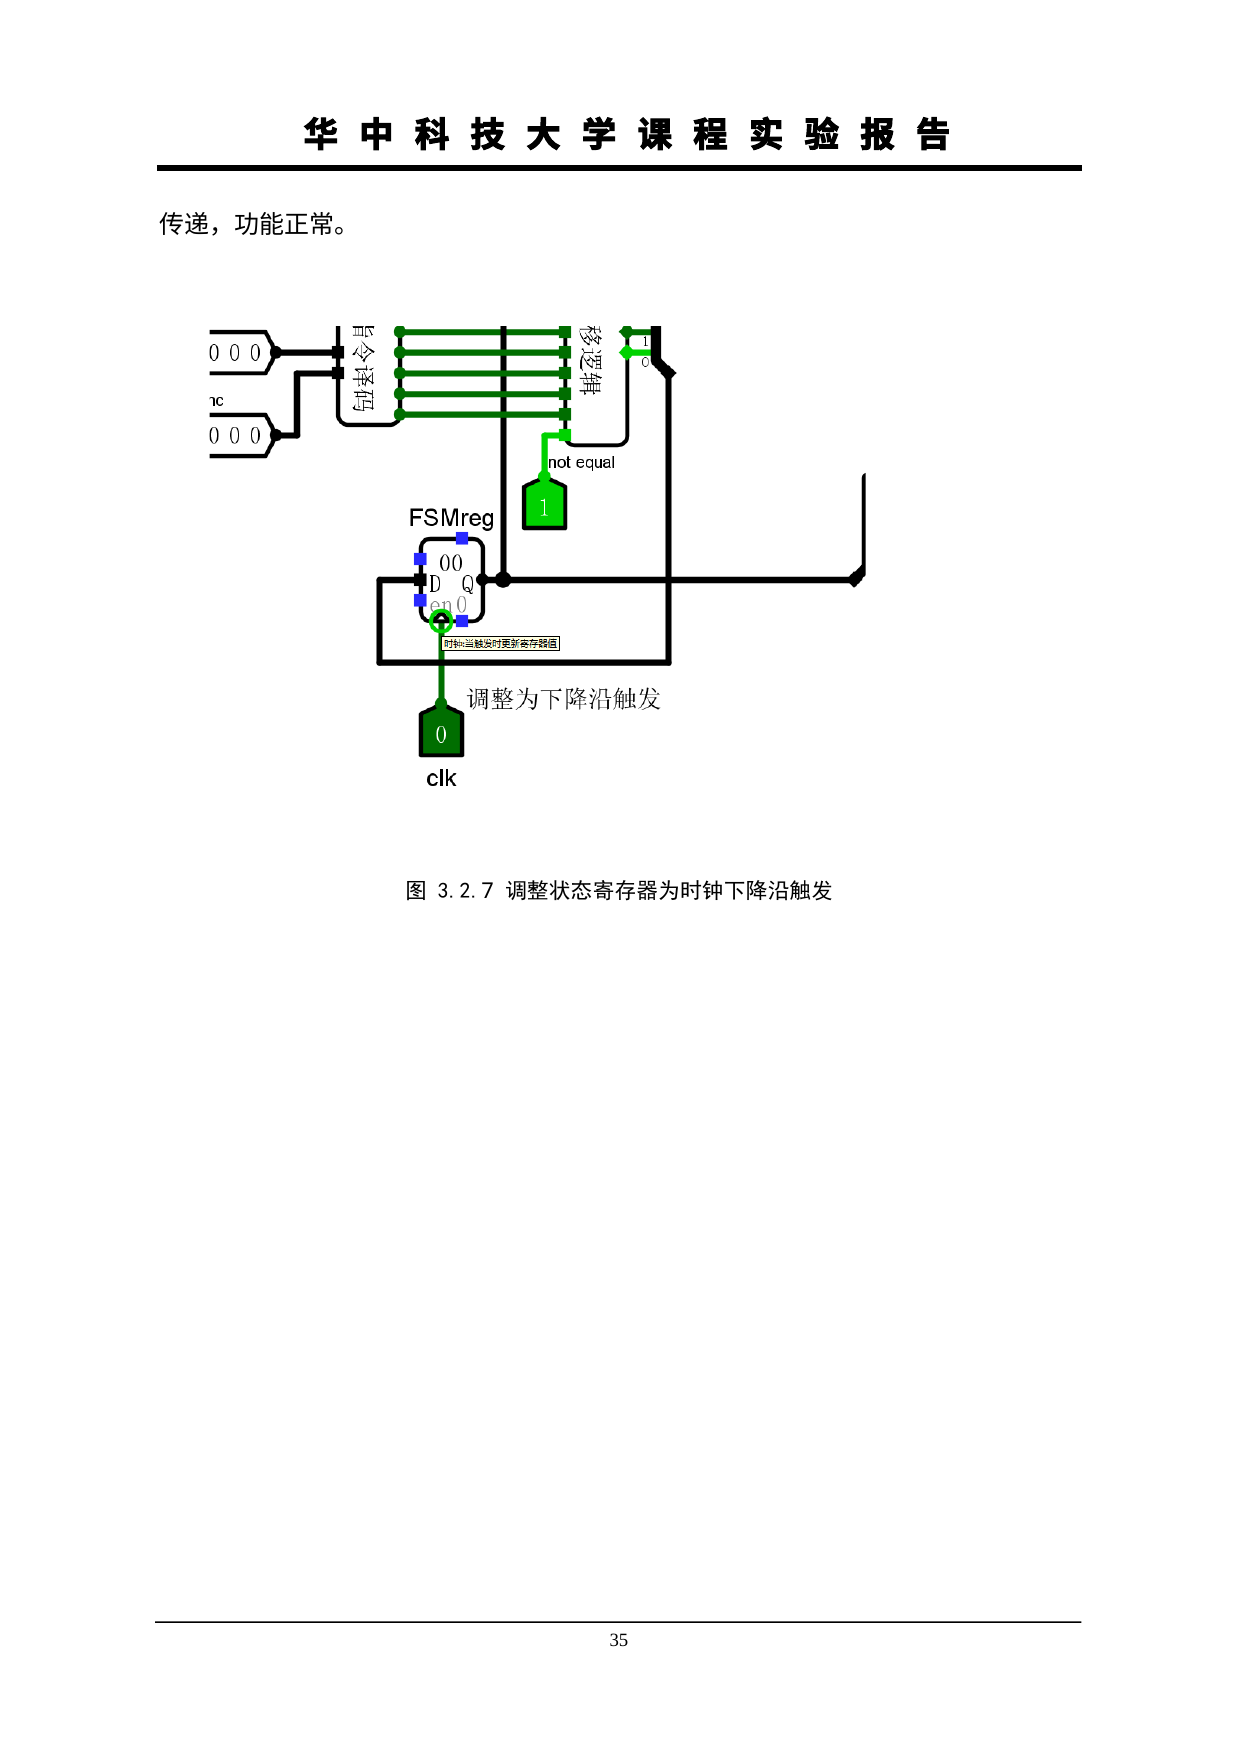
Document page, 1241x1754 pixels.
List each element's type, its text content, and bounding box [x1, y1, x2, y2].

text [159, 198, 1078, 246]
picture [209, 326, 866, 828]
